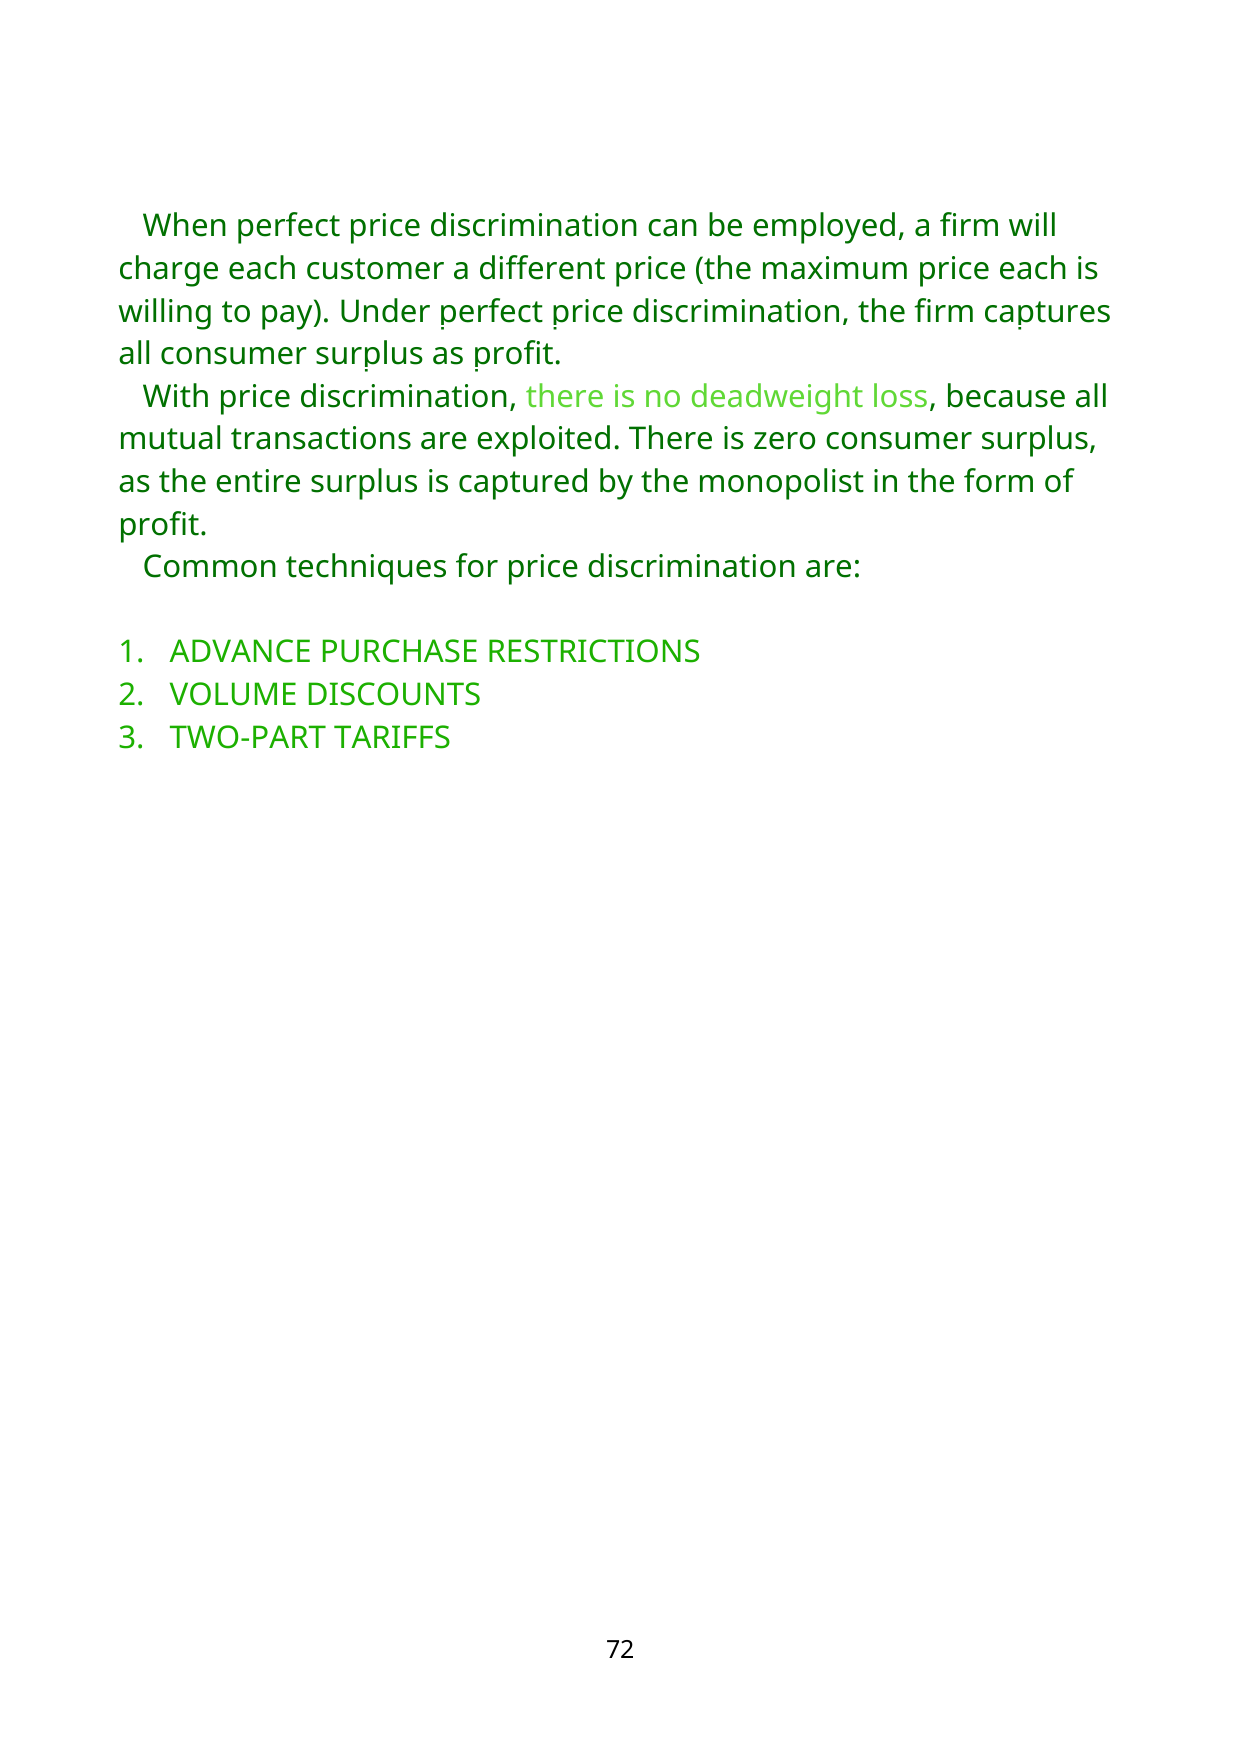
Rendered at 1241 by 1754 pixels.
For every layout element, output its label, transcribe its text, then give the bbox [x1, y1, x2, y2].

text When perfect price discrimination can be employed, a firm will charge each customer a different price (the maximum price each is willing to pay). Under perfect price discrimination, the firm captures all consumer surplus as profit. [118, 203, 1122, 374]
list TWO-PART TARIFFS [118, 714, 1122, 757]
text With price discrimination, there is no deadweight loss, because all mutual transactions are exploited. There is zero consumer surplus, as the entire surplus is captured by the monopolist in the form of profit. [118, 374, 1122, 544]
list VOLUME DISCOUNTS [118, 672, 1122, 714]
text Common techniques for price discrimination are: [118, 544, 1122, 587]
list ADVANCE PURCHASE RESTRICTIONS [118, 629, 1122, 672]
